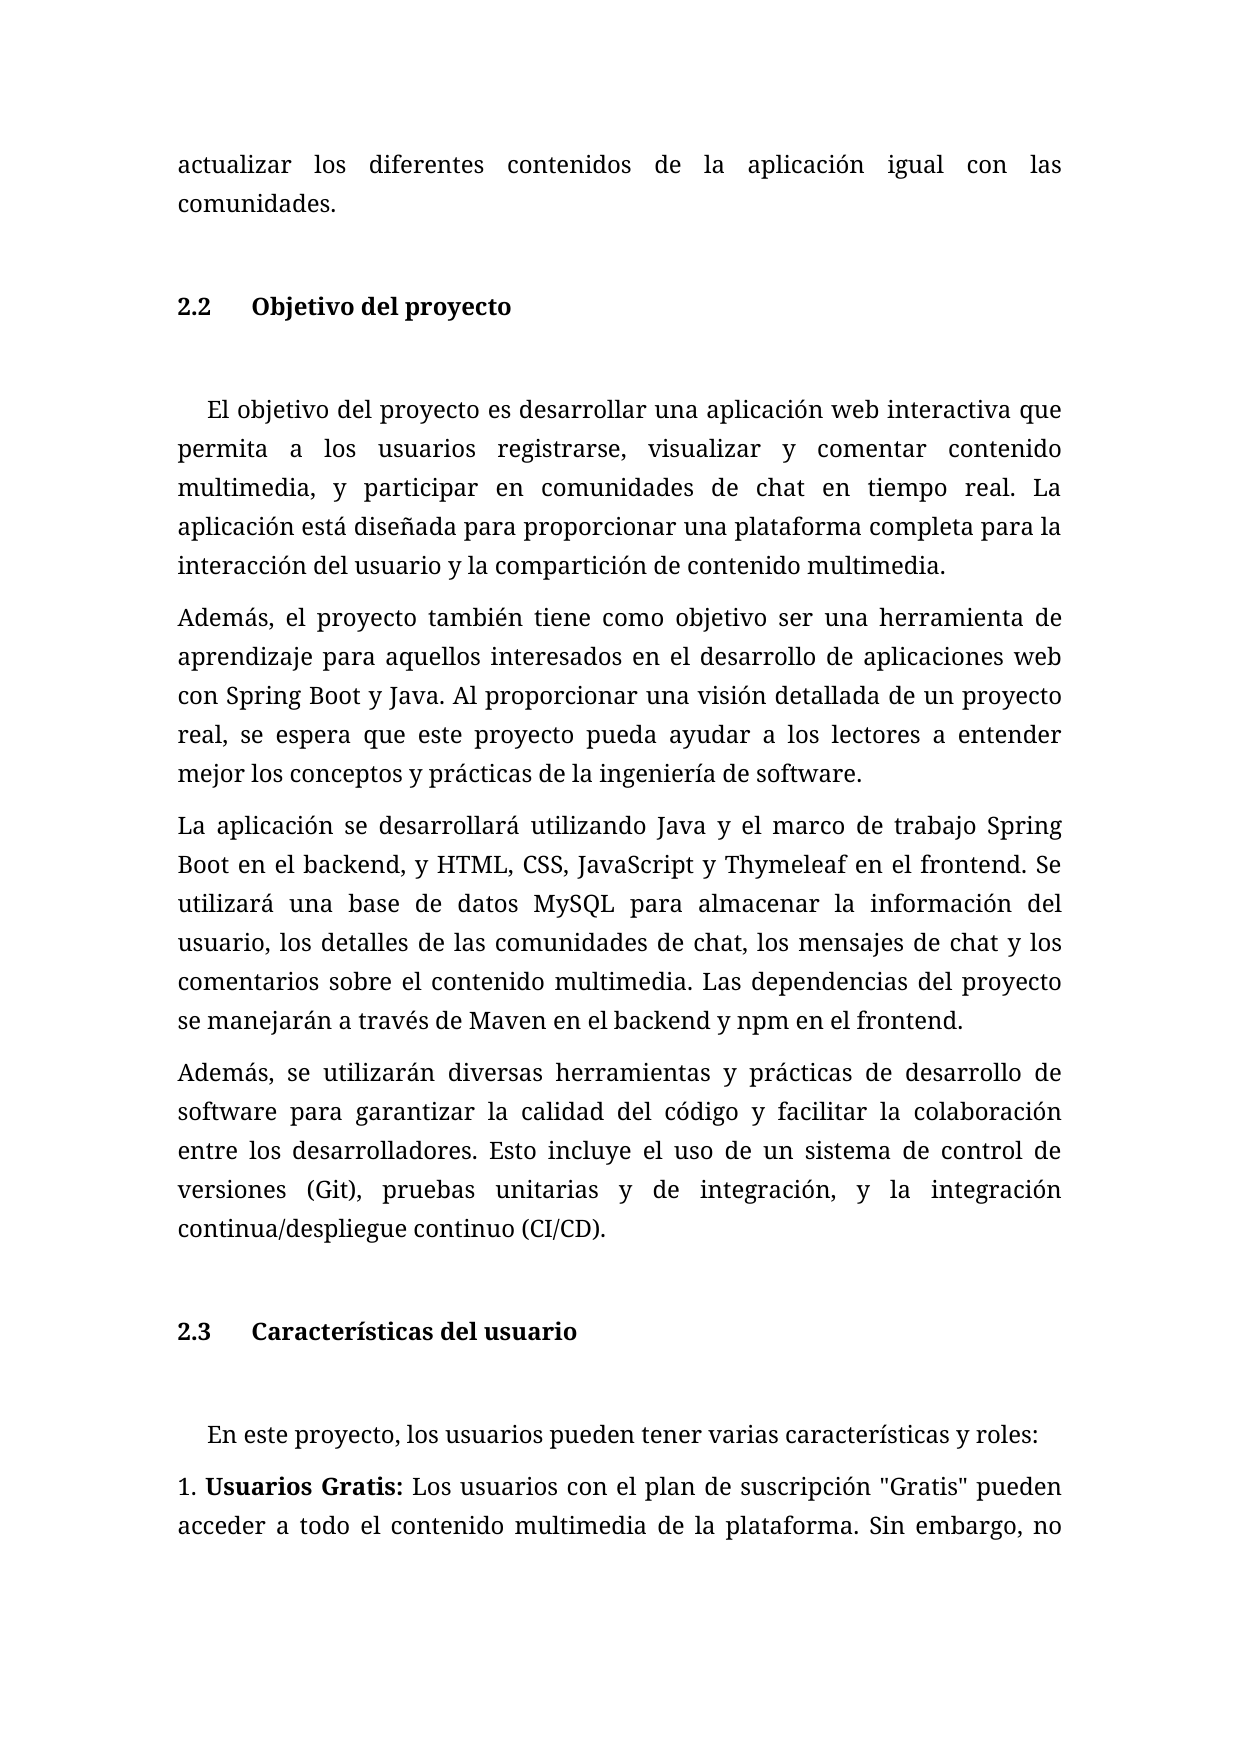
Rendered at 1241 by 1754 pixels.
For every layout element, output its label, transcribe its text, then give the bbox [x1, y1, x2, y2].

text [177, 148, 1063, 219]
text La aplicación se desarrollará utilizando Java y el marco de trabajo Spring Boot en el backend, y HTML, CSS, JavaScript y Thymeleaf en el frontend. Se utilizará una base de datos MySQL para almacenar la información del usuario, los detalles de las comunidades de chat, los mensajes de chat y los comentarios sobre el contenido multimedia. Las dependencias del proyecto se manejarán a través de Maven en el backend y npm en el frontend. [177, 808, 1063, 1036]
subtitle 2.2 Objetivo del proyecto [177, 290, 1063, 322]
subtitle 2.3 Características del usuario [177, 1315, 1063, 1347]
text Además, el proyecto también tiene como objetivo ser una herramienta de aprendizaje para aquellos interesados en el desarrollo de aplicaciones web con Spring Boot y Java. Al proporcionar una visión detallada de un proyecto real, se espera que este proyecto pueda ayudar a los lectores a entender mejor los conceptos y prácticas de la ingeniería de software. [177, 601, 1063, 789]
text En este proyecto, los usuarios pueden tener varias características y roles: [177, 1418, 1063, 1451]
text Además, se utilizarán diversas herramientas y prácticas de desarrollo de software para garantizar la calidad del código y facilitar la colaboración entre los desarrolladores. Esto incluye el uso de un sistema de control de versiones (Git), pruebas unitarias y de integración, y la integración continua/despliegue continuo (CI/CD). [177, 1055, 1063, 1244]
text El objetivo del proyecto es desarrollar una aplicación web interactiva que permita a los usuarios registrarse, visualizar y comentar contenido multimedia, y participar en comunidades de chat en tiempo real. La aplicación está diseñada para proporcionar una plataforma completa para la interacción del usuario y la compartición de contenido multimedia. [177, 393, 1063, 582]
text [177, 1469, 1063, 1541]
